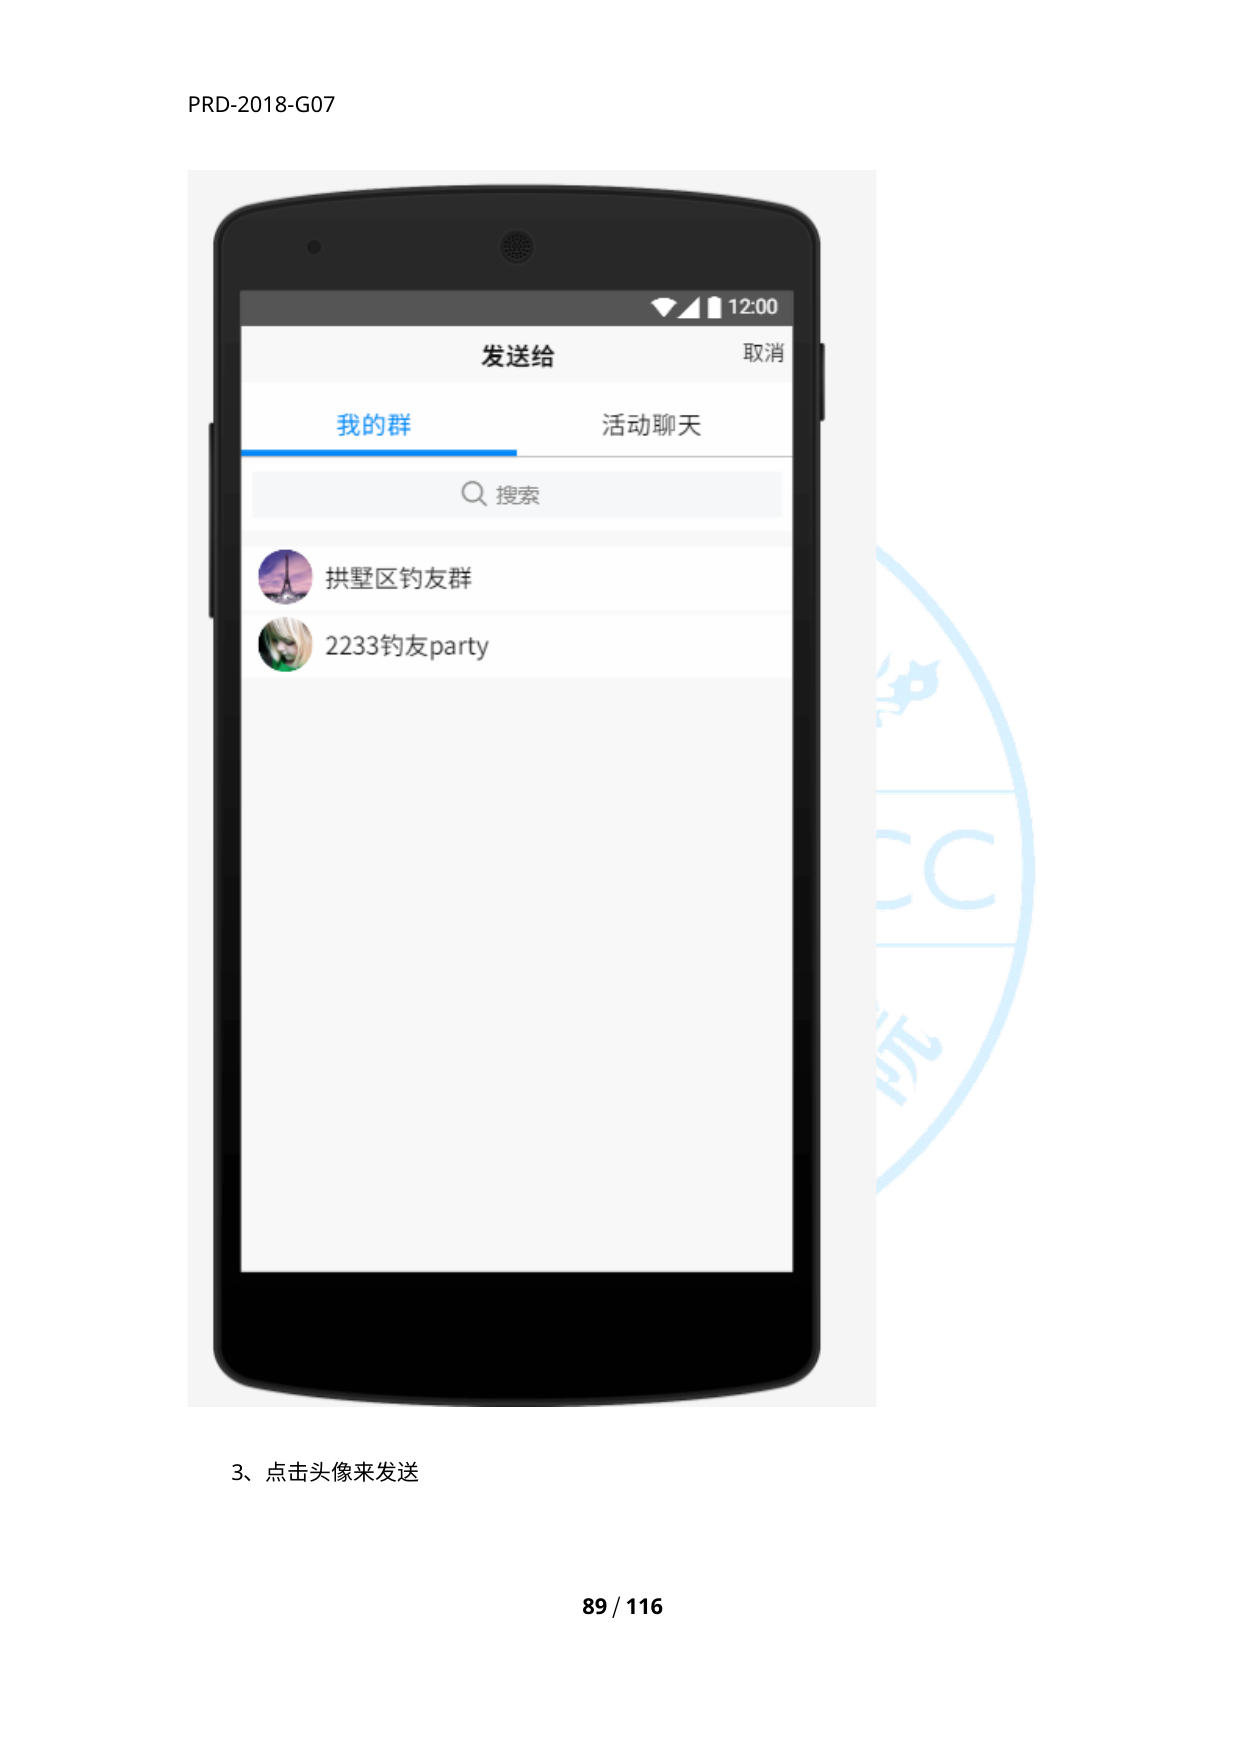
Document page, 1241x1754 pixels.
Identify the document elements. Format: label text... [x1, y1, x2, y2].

list 3、点击头像来发送 [231, 1454, 1053, 1487]
picture [187, 170, 877, 1407]
